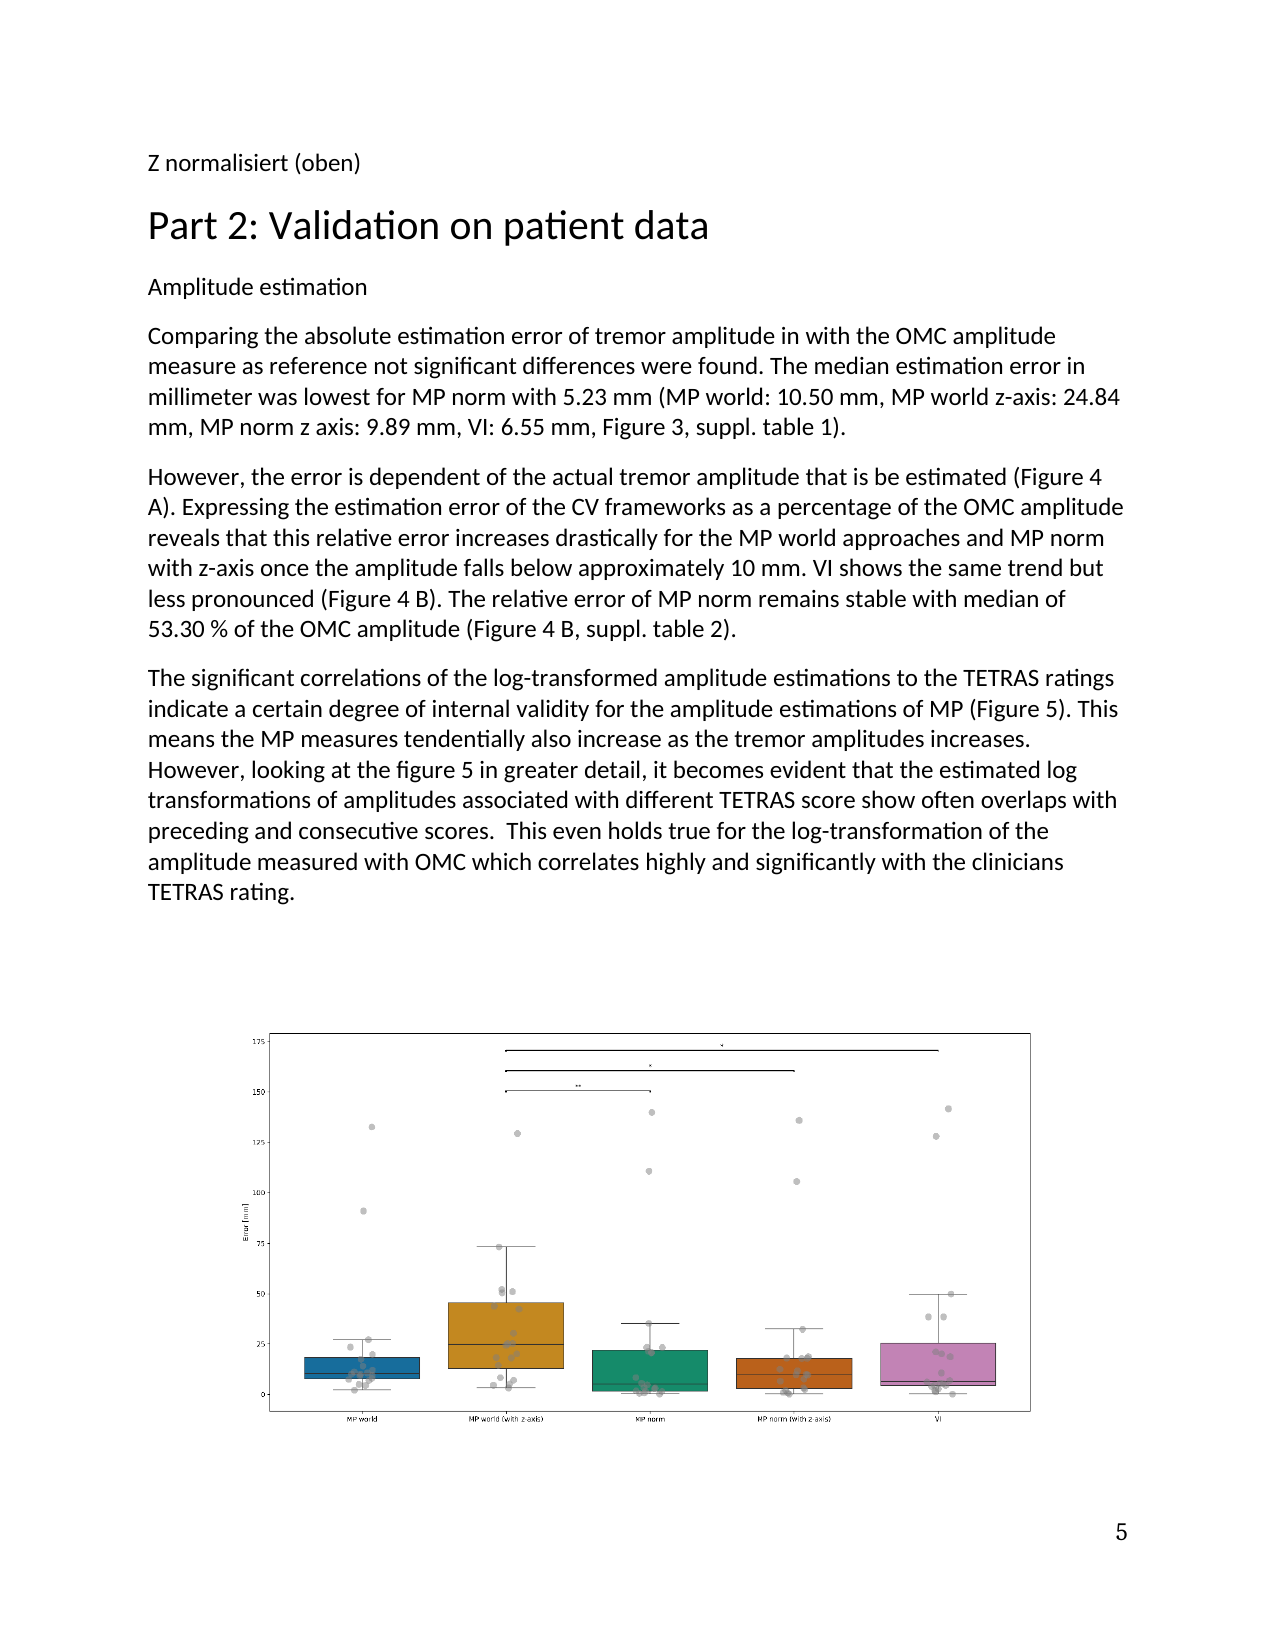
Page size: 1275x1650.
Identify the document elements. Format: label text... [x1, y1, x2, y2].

text Z normalisiert (oben) [148, 148, 1127, 178]
picture [147, 974, 1128, 1465]
subtitle Amplitude estimation [148, 271, 1127, 301]
text The significant correlations of the log-transformed amplitude estimations to the TETRAS ratings indicate a certain degree of internal validity for the amplitude estimations of MP (Figure 5). This means the MP measures tendentially also increase as the tremor amplitudes increases. However, looking at the figure 5 in greater detail, it becomes evident that the estimated log transformations of amplitudes associated with different TETRAS score show often overlaps with preceding and consecutive scores. This even holds true for the log-transformation of the amplitude measured with OMC which correlates highly and significantly with the clinicians TETRAS rating. [148, 663, 1127, 907]
subtitle Part 2: Validation on patient data [148, 199, 1127, 250]
text Comparing the absolute estimation error of tremor amplitude in with the OMC amplitude measure as reference not significant differences were found. The median estimation error in millimeter was lowest for MP norm with 5.23 mm (MP world: 10.50 mm, MP world z-axis: 24.84 mm, MP norm z axis: 9.89 mm, VI: 6.55 mm, Figure 3, suppl. table 1). [148, 320, 1127, 442]
text However, the error is dependent of the actual tremor amplitude that is be estimated (Figure 4 A). Expressing the estimation error of the CV frameworks as a percentage of the OMC amplitude reveals that this relative error increases drastically for the MP world approaches and MP norm with z-axis once the amplitude falls below approximately 10 mm. VI shows the same trend but less pronounced (Figure 4 B). The relative error of MP norm remains stable with median of 53.30 % of the OMC amplitude (Figure 4 B, suppl. table 2). [148, 461, 1127, 644]
